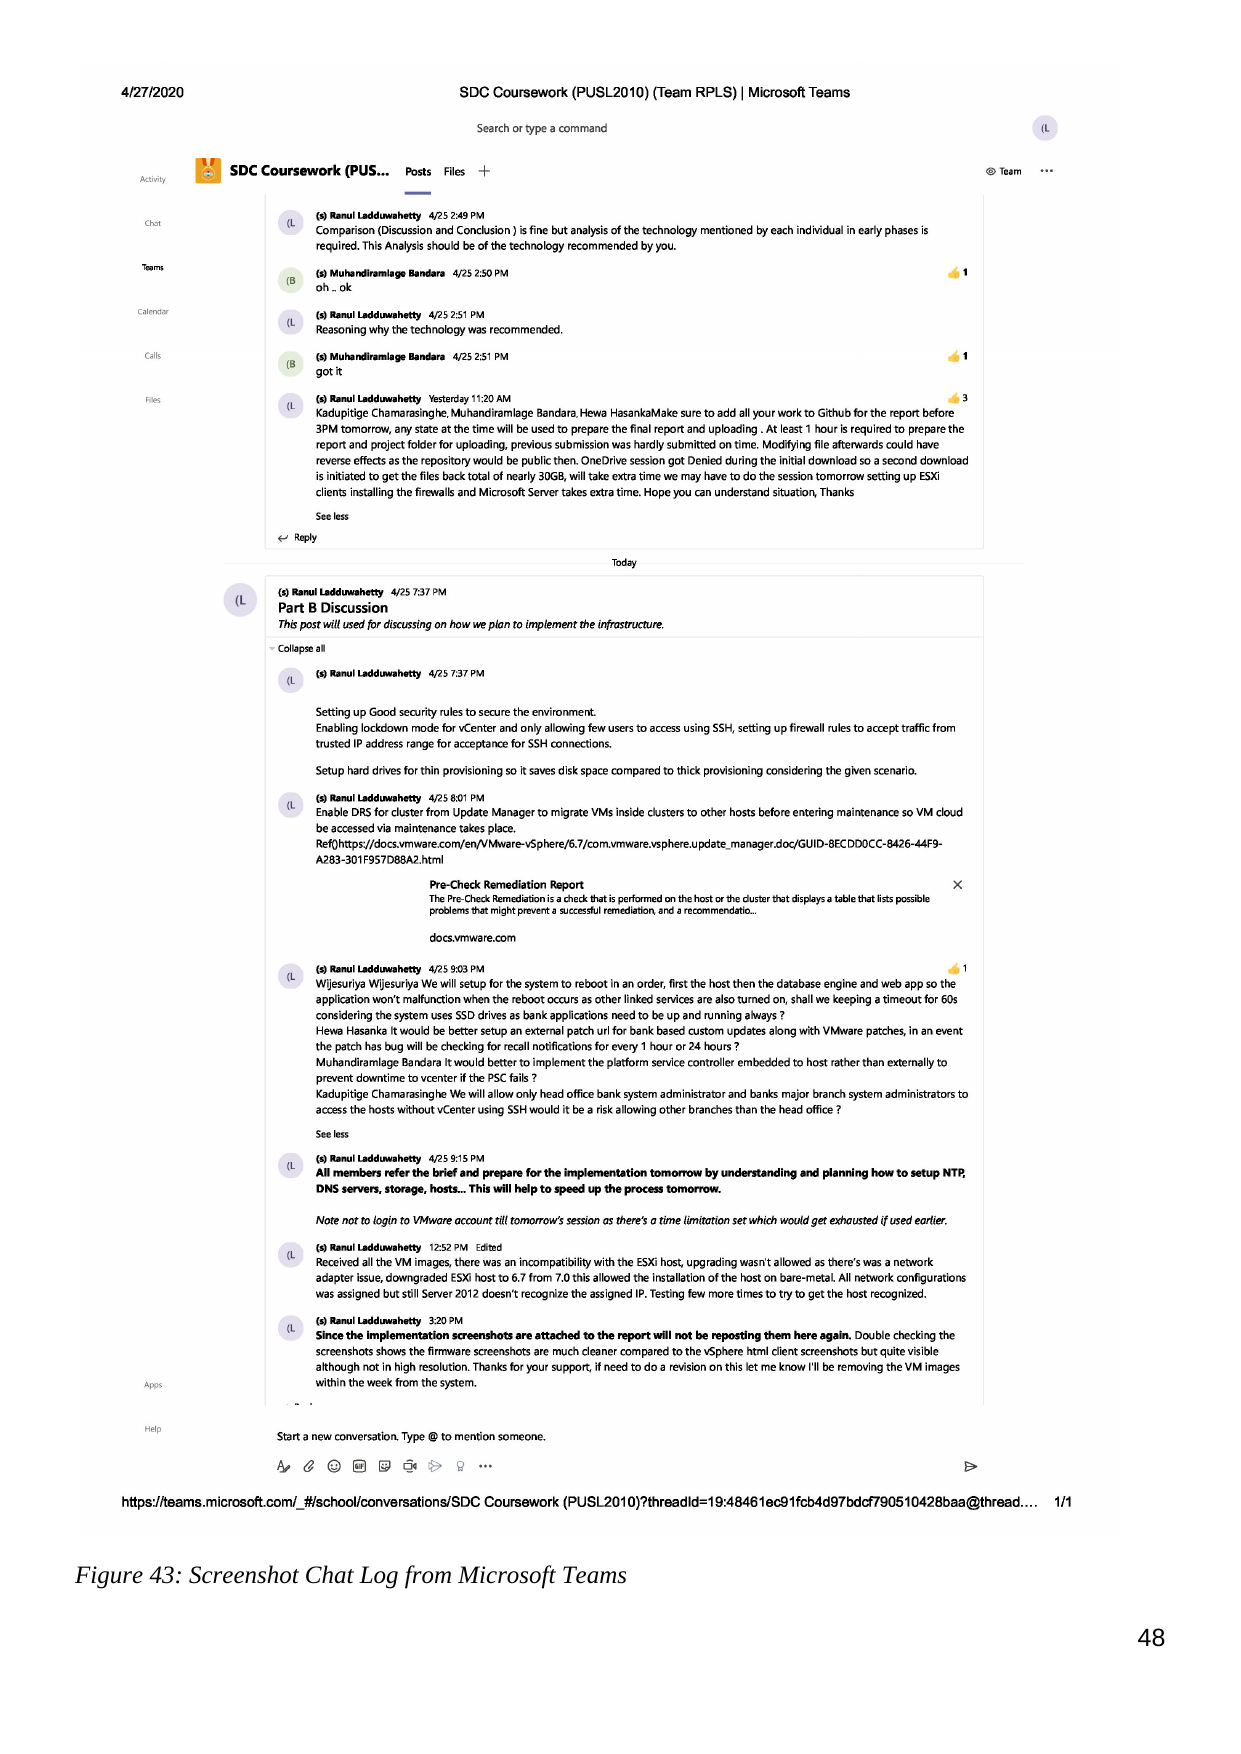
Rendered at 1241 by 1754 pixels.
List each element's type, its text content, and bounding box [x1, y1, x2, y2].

picture [75, 59, 1119, 1536]
